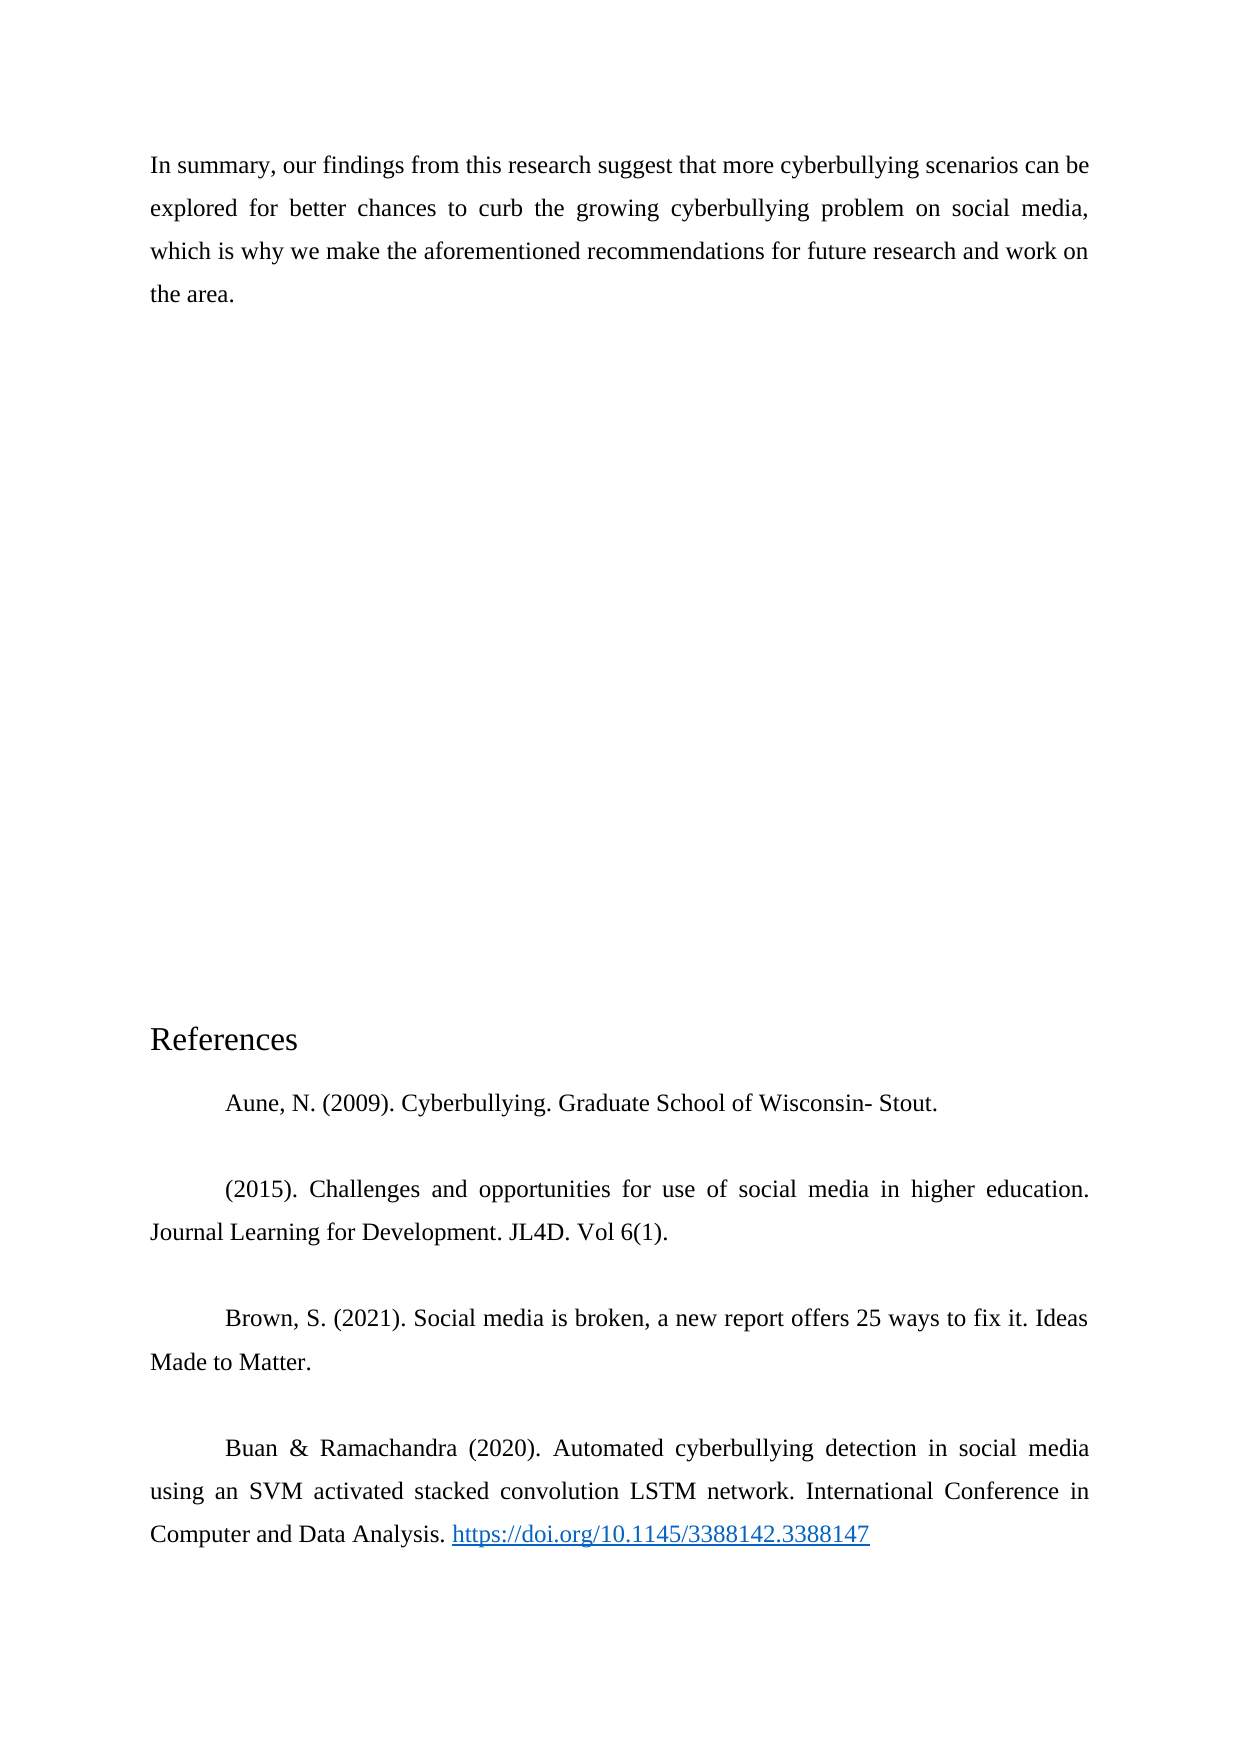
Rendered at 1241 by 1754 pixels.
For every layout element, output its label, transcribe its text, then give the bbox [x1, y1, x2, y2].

text Brown, S. (2021). Social media is broken, a new report offers 25 ways to fix it. Ideas Made to Matter. [150, 1303, 1090, 1375]
text Buan & Ramachandra (2020). Automated cyberbullying detection in social media using an SVM activated stacked convolution LSTM network. International Conference in Computer and Data Analysis. https://doi.org/10.1145/3388142.3388147 [150, 1433, 1090, 1548]
subtitle References [150, 1019, 1090, 1057]
text Aune, N. (2009). Cyberbullying. Graduate School of Wisconsin- Stout. [150, 1088, 1090, 1117]
text (2015). Challenges and opportunities for use of social media in higher education. Journal Learning for Development. JL4D. Vol 6(1). [150, 1174, 1090, 1246]
text In summary, our findings from this research suggest that more cyberbullying scenarios can be explored for better chances to curb the growing cyberbullying problem on social media, which is why we make the aforementioned recommendations for future research and work on the area. [150, 150, 1090, 308]
